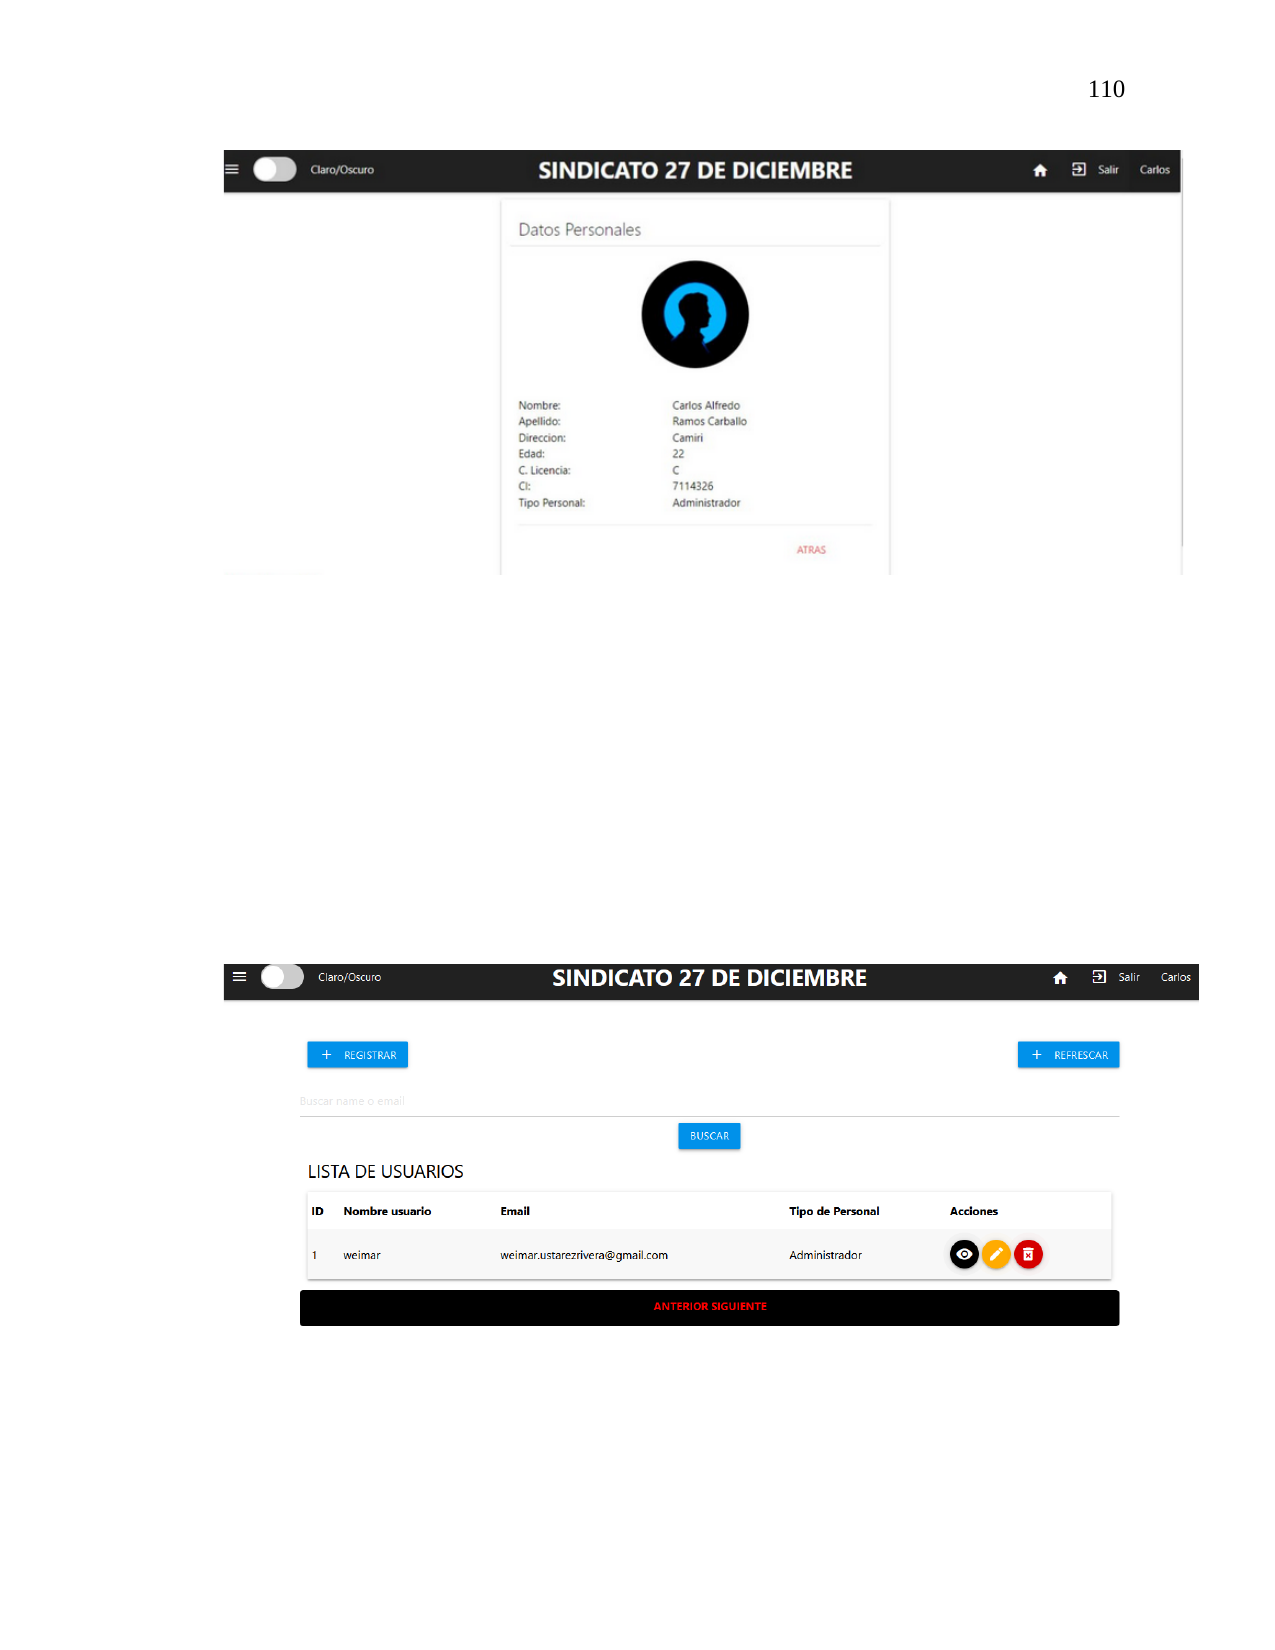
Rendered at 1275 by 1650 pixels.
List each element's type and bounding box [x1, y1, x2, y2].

picture [223, 150, 1184, 575]
picture [223, 964, 1199, 1382]
